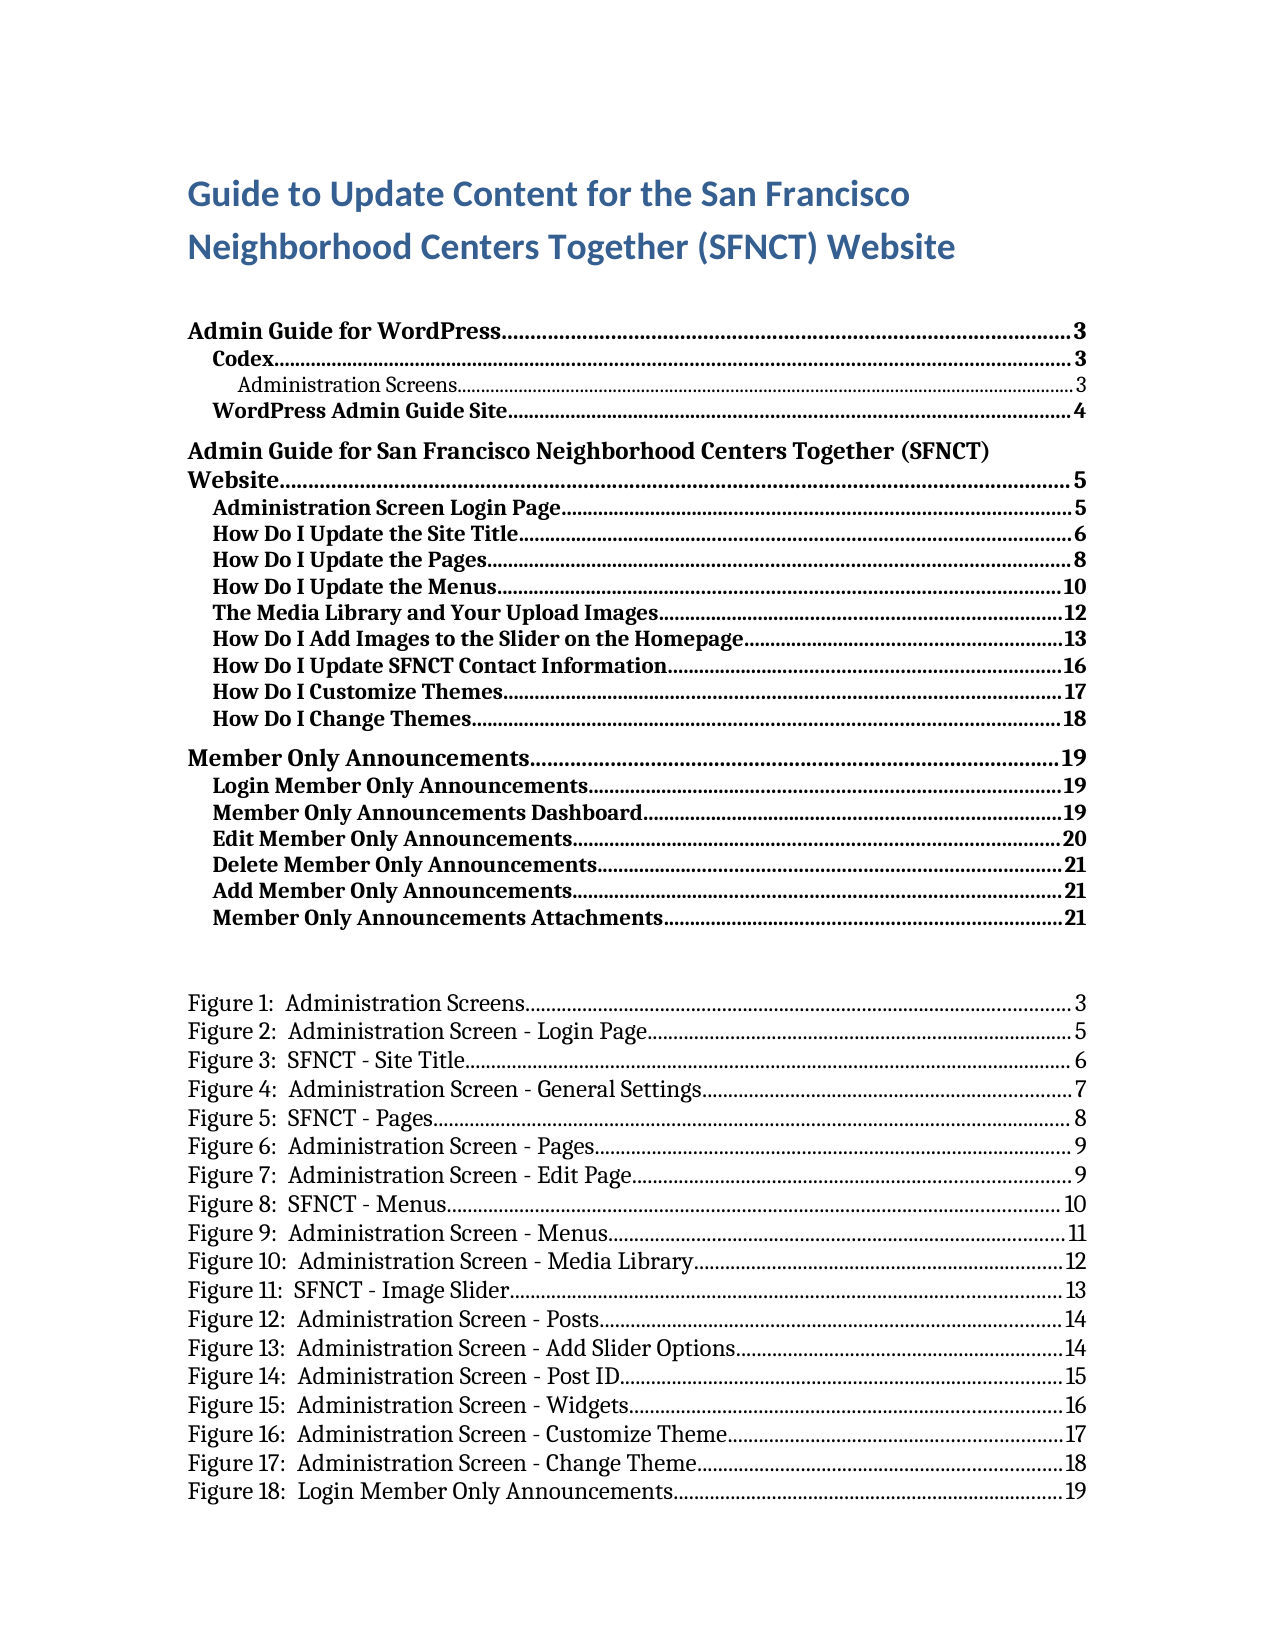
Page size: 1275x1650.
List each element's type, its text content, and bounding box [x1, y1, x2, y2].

text Figure 16: Administration Screen - Customize Theme 17 [187, 1420, 1087, 1448]
text Figure 2: Administration Screen - Login Page 5 [187, 1017, 1087, 1046]
text Figure 13: Administration Screen - Add Slider Options 14 [187, 1333, 1087, 1362]
text Figure 7: Administration Screen - Edit Page 9 [187, 1161, 1087, 1190]
text Figure 17: Administration Screen - Change Theme 18 [187, 1448, 1087, 1477]
text Figure 3: SFNCT - Site Title 6 [187, 1046, 1087, 1075]
text Figure 4: Administration Screen - General Settings 7 [187, 1075, 1087, 1103]
text Figure 1: Administration Screens 3 [187, 988, 1087, 1017]
text Figure 10: Administration Screen - Media Library 12 [187, 1247, 1087, 1276]
text Figure 15: Administration Screen - Widgets 16 [187, 1391, 1087, 1420]
text Figure 6: Administration Screen - Pages 9 [187, 1132, 1087, 1161]
text Figure 11: SFNCT - Image Slider 13 [187, 1276, 1087, 1305]
text Figure 12: Administration Screen - Posts 14 [187, 1305, 1087, 1333]
text Figure 5: SFNCT - Pages 8 [187, 1103, 1087, 1132]
text Figure 18: Login Member Only Announcements 19 [187, 1477, 1087, 1506]
text Figure 14: Administration Screen - Post ID 15 [187, 1362, 1087, 1391]
text Figure 9: Administration Screen - Menus 11 [187, 1218, 1087, 1247]
text Figure 8: SFNCT - Menus 10 [187, 1190, 1087, 1218]
